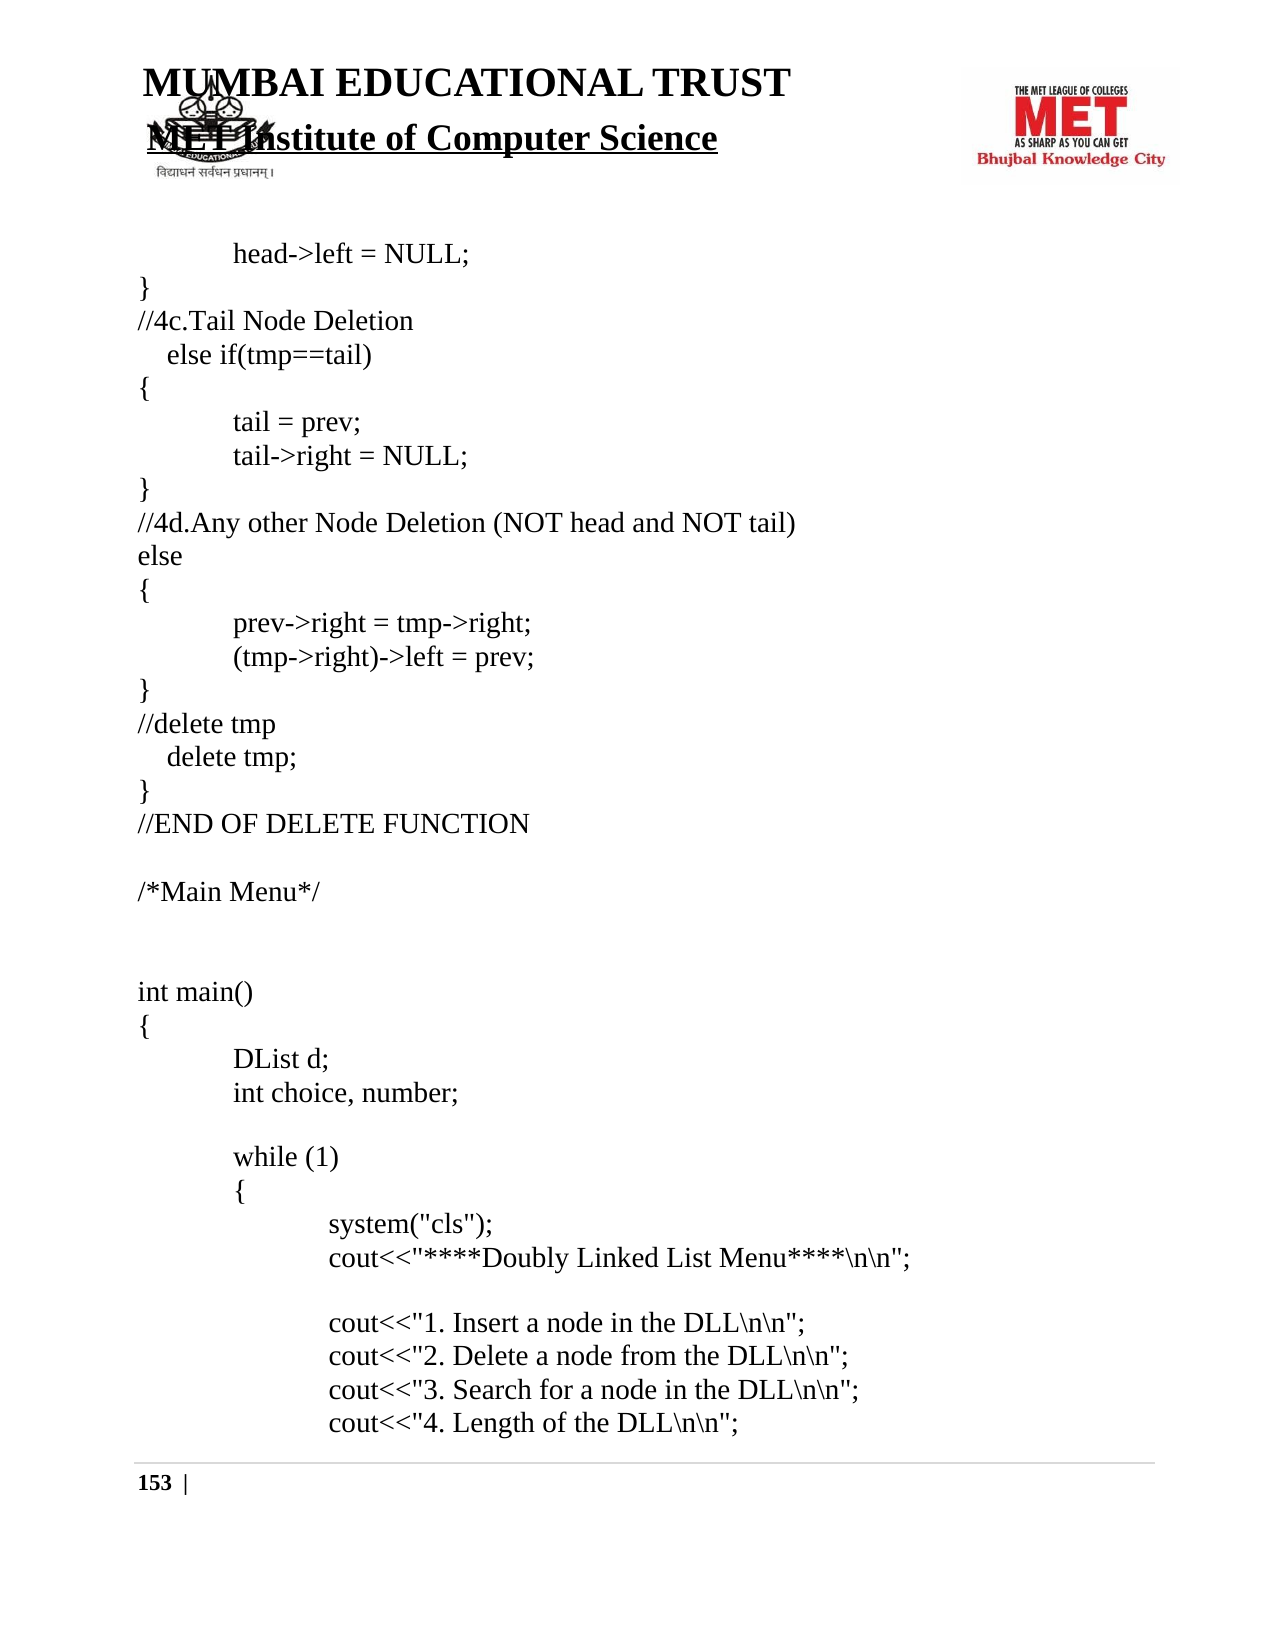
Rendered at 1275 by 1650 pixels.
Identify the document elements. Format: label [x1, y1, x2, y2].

picture [262, 83, 271, 94]
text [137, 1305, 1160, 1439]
picture [225, 75, 235, 86]
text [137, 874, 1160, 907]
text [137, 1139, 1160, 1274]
picture [146, 75, 277, 152]
picture [192, 75, 204, 93]
picture [961, 67, 1180, 185]
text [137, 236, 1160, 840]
picture [271, 75, 277, 84]
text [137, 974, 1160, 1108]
picture [146, 153, 277, 179]
picture [156, 75, 166, 86]
